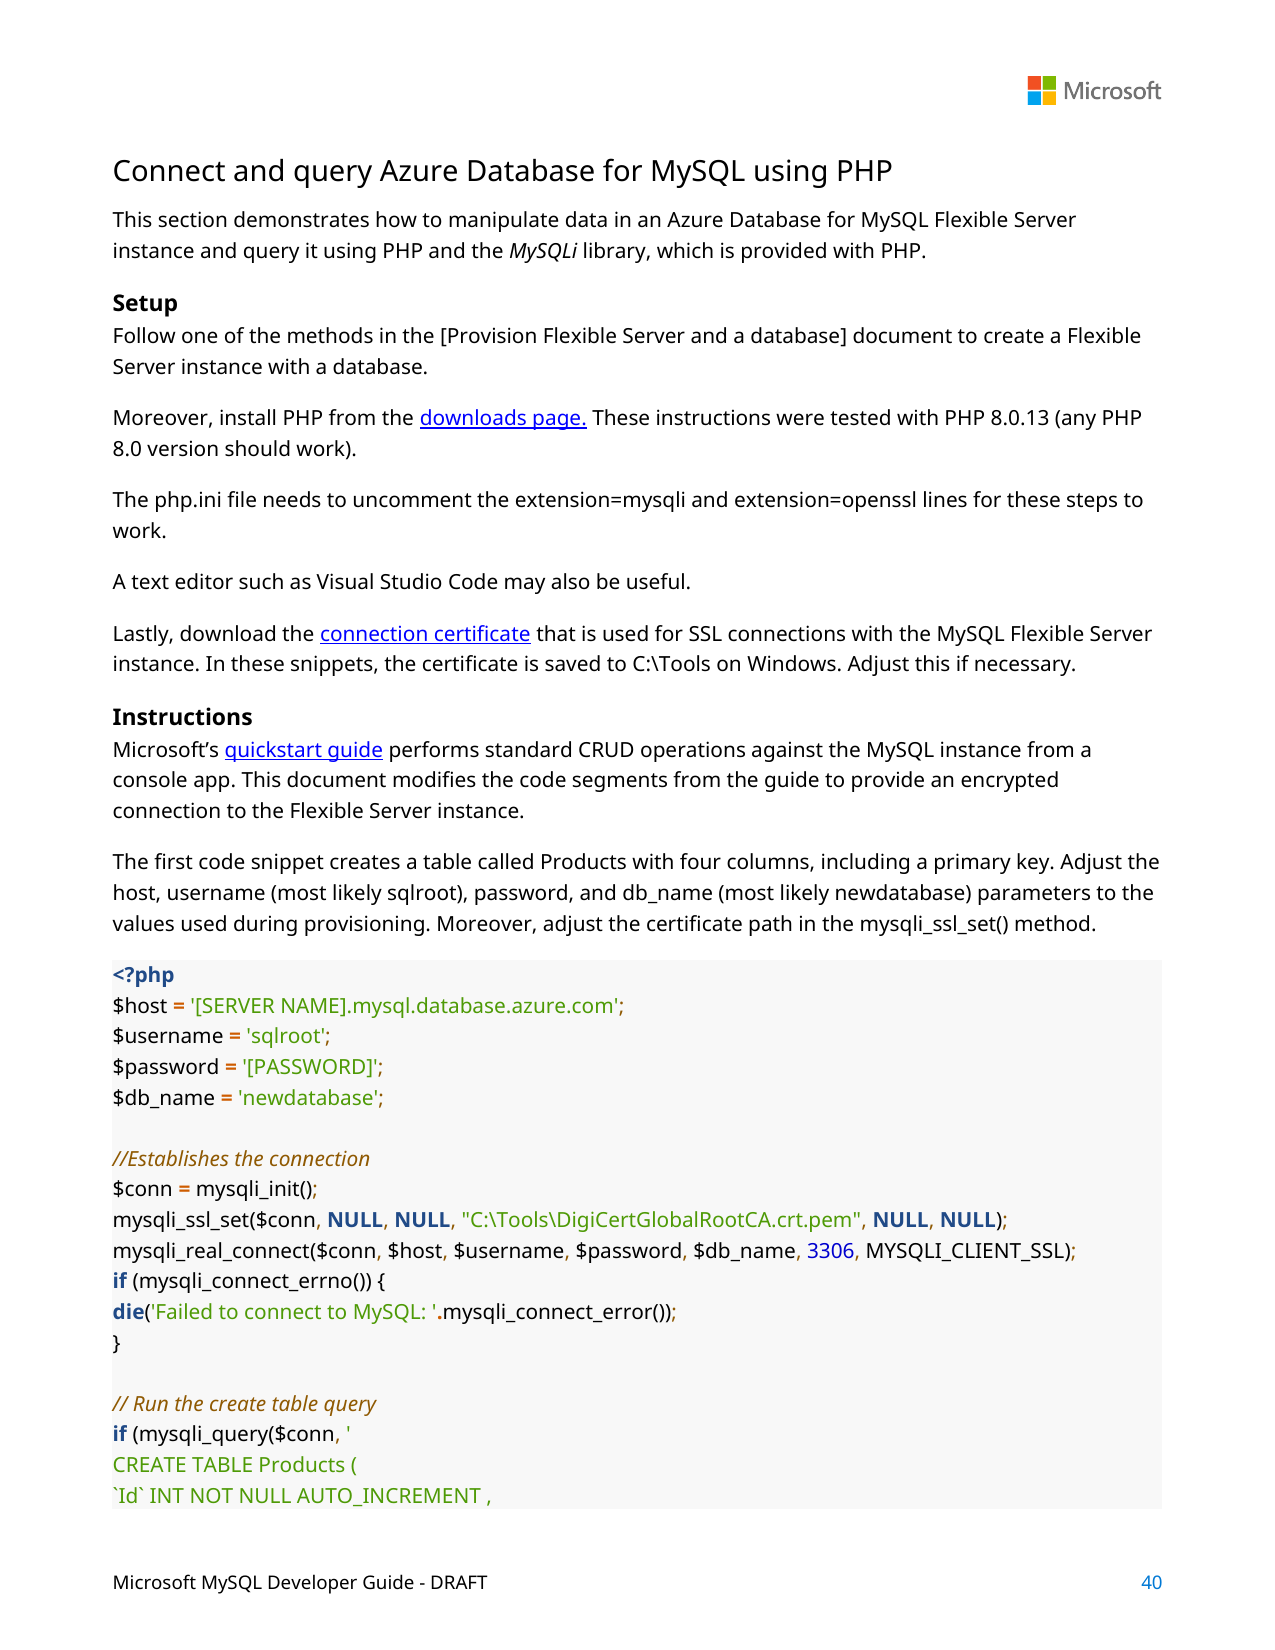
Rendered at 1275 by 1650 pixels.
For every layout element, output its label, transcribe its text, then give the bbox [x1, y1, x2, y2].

text The first code snippet creates a table called Products with four columns, including a primary key. Adjust the host, username (most likely sqlroot), password, and db_name (most likely newdatabase) parameters to the values used during provisioning. Moreover, adjust the certificate path in the mysqli_ssl_set() method. [112, 847, 1162, 937]
text Follow one of the methods in the [Provision Flexible Server and a database] document to create a Flexible Server instance with a database. [112, 321, 1162, 380]
subtitle Instructions [112, 701, 1162, 732]
subtitle Connect and query Azure Database for MySQL using PHP [112, 150, 1162, 190]
subtitle Setup [112, 287, 1162, 319]
text The php.ini file needs to uncomment the extension=mysqli and extension=openssl lines for these steps to work. [112, 485, 1162, 544]
text A text editor such as Visual Studio Code may also be useful. [112, 567, 1162, 596]
text This section demonstrates how to manipulate data in an Azure Database for MySQL Flexible Server instance and query it using PHP and the MySQLi library, which is provided with PHP. [112, 205, 1162, 264]
text Moreover, install PHP from the downloads page. These instructions were tested with PHP 8.0.13 (any PHP 8.0 version should work). [112, 403, 1162, 462]
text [112, 960, 1162, 1509]
text Lastly, download the connection certificate that is used for SSL connections with the MySQL Flexible Server instance. In these snippets, the certificate is saved to C:\Tools on Windows. Adjust this if necessary. [112, 619, 1162, 678]
picture [1026, 75, 1163, 107]
text Microsoft’s quickstart guide performs standard CRUD operations against the MySQL instance from a console app. This document modifies the code segments from the guide to provide an encrypted connection to the Flexible Server instance. [112, 735, 1162, 824]
